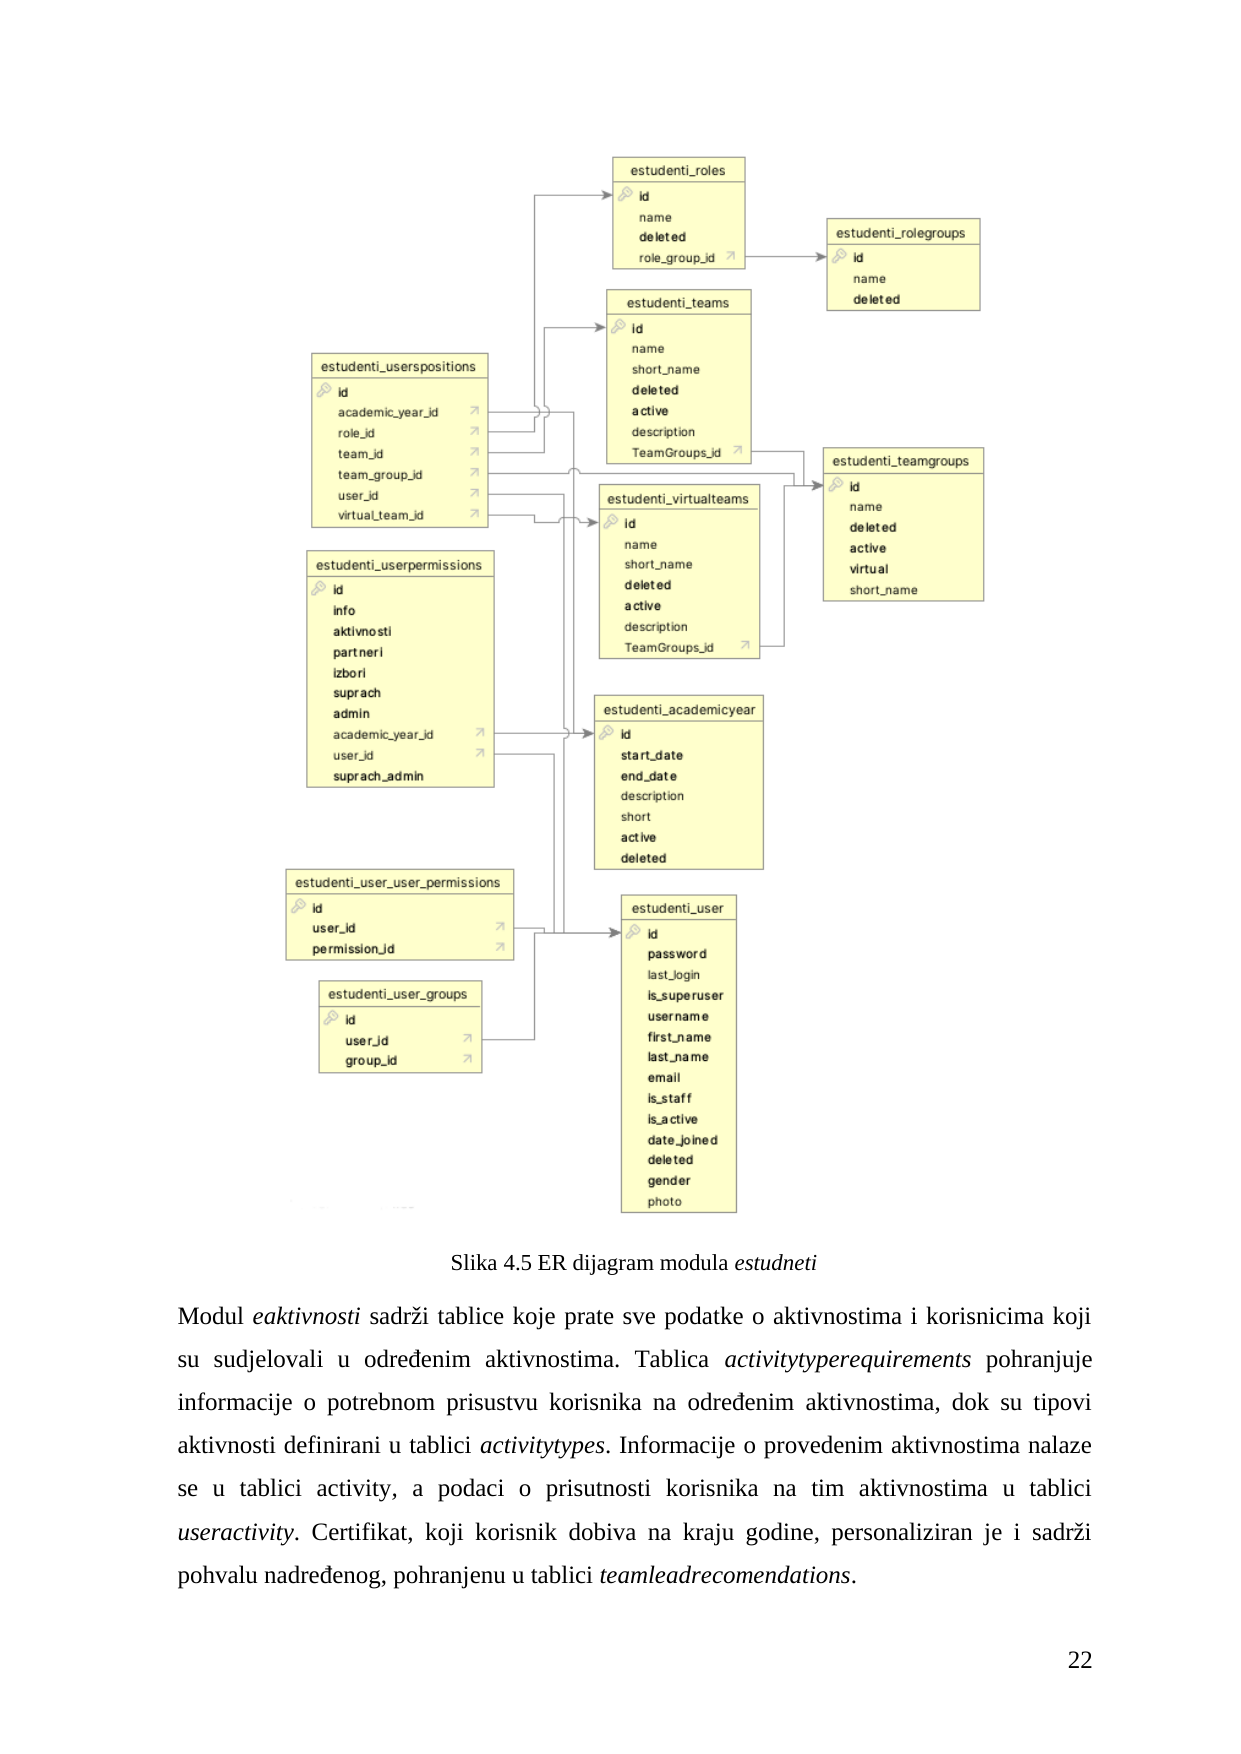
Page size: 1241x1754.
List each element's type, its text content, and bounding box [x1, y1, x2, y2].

text Modul eaktivnosti sadrži tablice koje prate sve podatke o aktivnostima i korisnicima koji su sudjelovali u određenim aktivnostima. Tablica activitytyperequirements pohranjuje informacije o potrebnom prisustvu korisnika na određenim aktivnostima, dok su tipovi aktivnosti definirani u tablici activitytypes. Informacije o provedenim aktivnostima nalaze se u tablici activity, a podaci o prisutnosti korisnika na tim aktivnostima u tablici useractivity. Certifikat, koji korisnik dobiva na kraju godine, personaliziran je i sadrži pohvalu nadređenog, pohranjenu u tablici teamleadrecomendations. [177, 1301, 1092, 1588]
picture [277, 147, 993, 1223]
